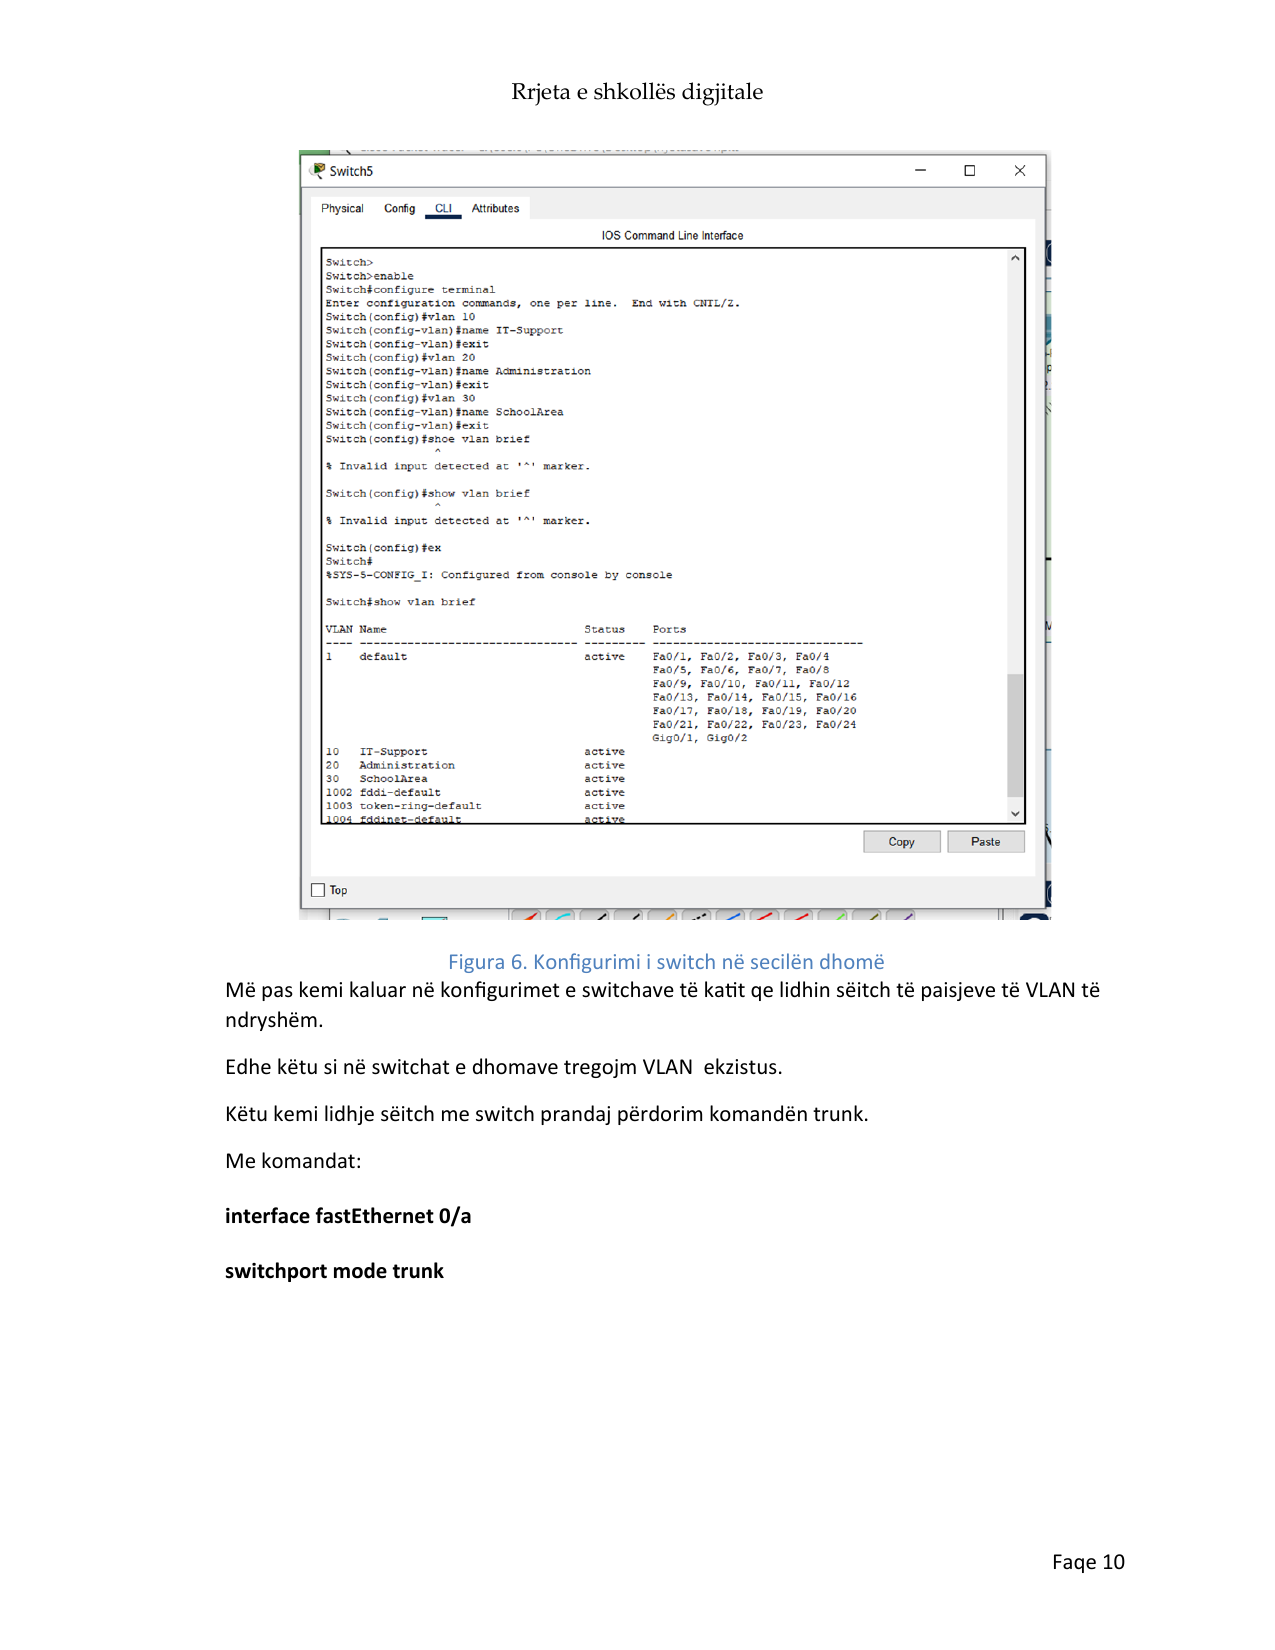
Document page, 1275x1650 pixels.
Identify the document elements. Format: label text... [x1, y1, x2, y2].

text Me komandat: [225, 1146, 1125, 1174]
text switchport mode trunk [225, 1256, 1125, 1284]
text Këtu kemi lidhje sëitch me switch prandaj përdorim komandën trunk. [225, 1099, 1125, 1127]
text Edhe këtu si në switchat e dhomave tregojm VLAN ekzistus. [225, 1052, 1125, 1080]
picture [298, 150, 1052, 920]
text Figura 6. Konfigurimi i switch në secilën dhomë [448, 947, 1125, 975]
text Më pas kemi kaluar në konfigurimet e switchave të katit qe lidhin sëitch të paisjeve të VLAN të ndryshëm. [225, 975, 1125, 1033]
text interface fastEthernet 0/a [225, 1201, 1125, 1229]
